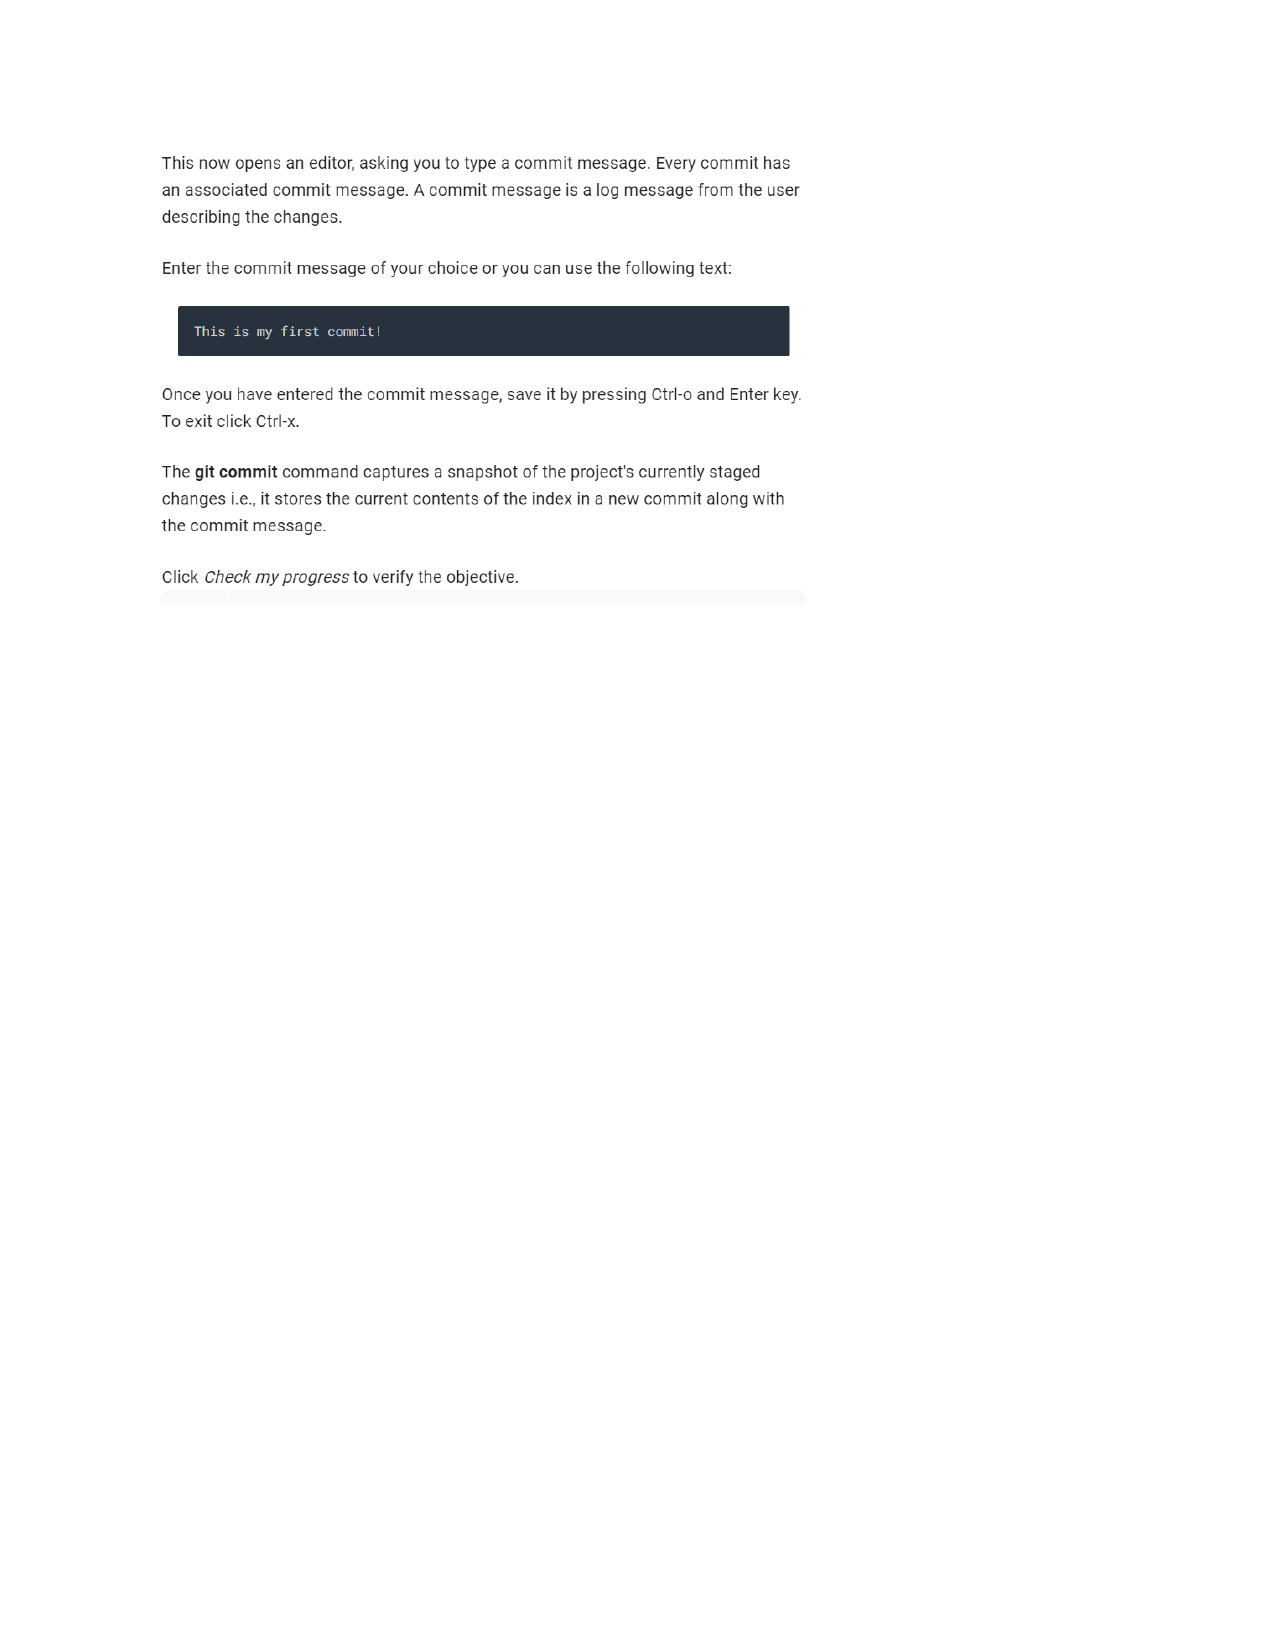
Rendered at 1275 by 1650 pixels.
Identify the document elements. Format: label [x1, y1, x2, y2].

picture [150, 150, 815, 605]
